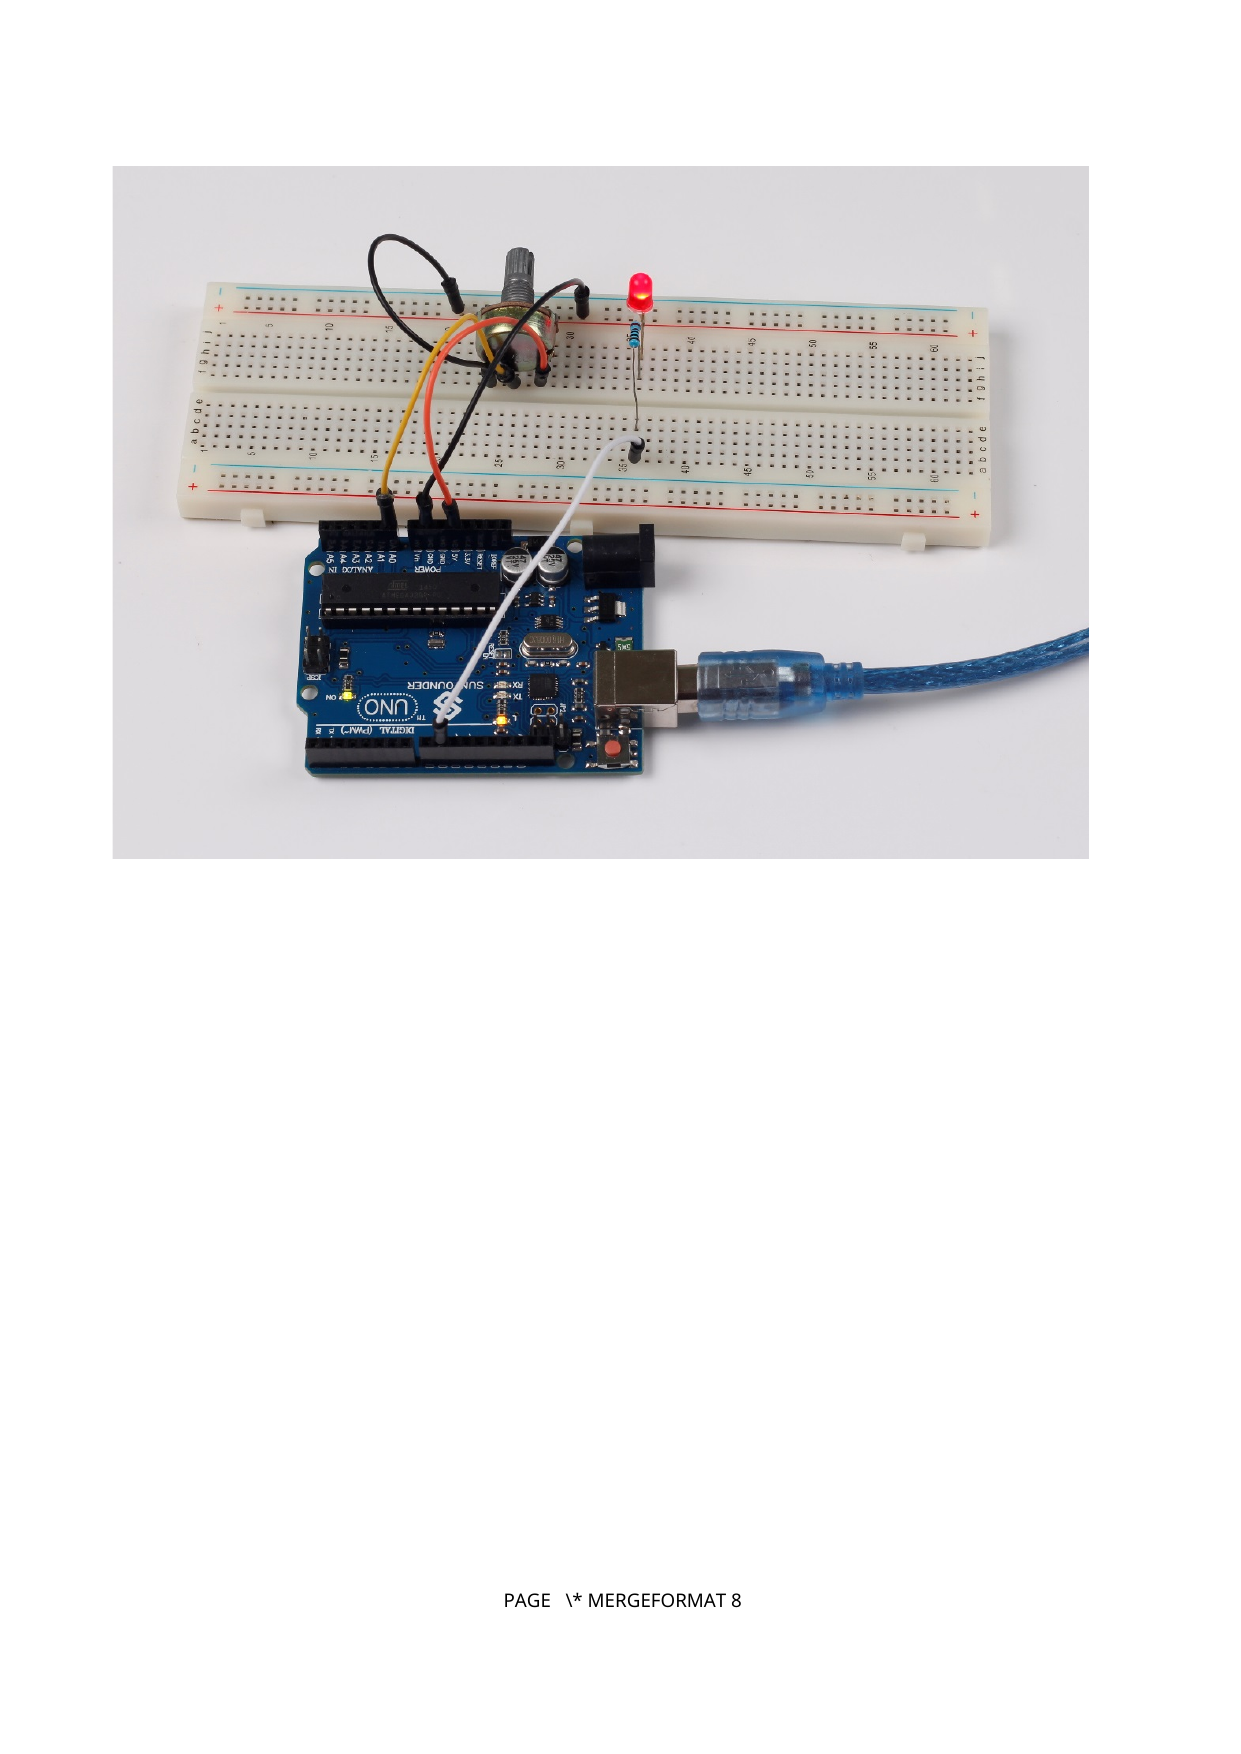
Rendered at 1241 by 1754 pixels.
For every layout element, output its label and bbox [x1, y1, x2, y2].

picture [112, 166, 1089, 859]
